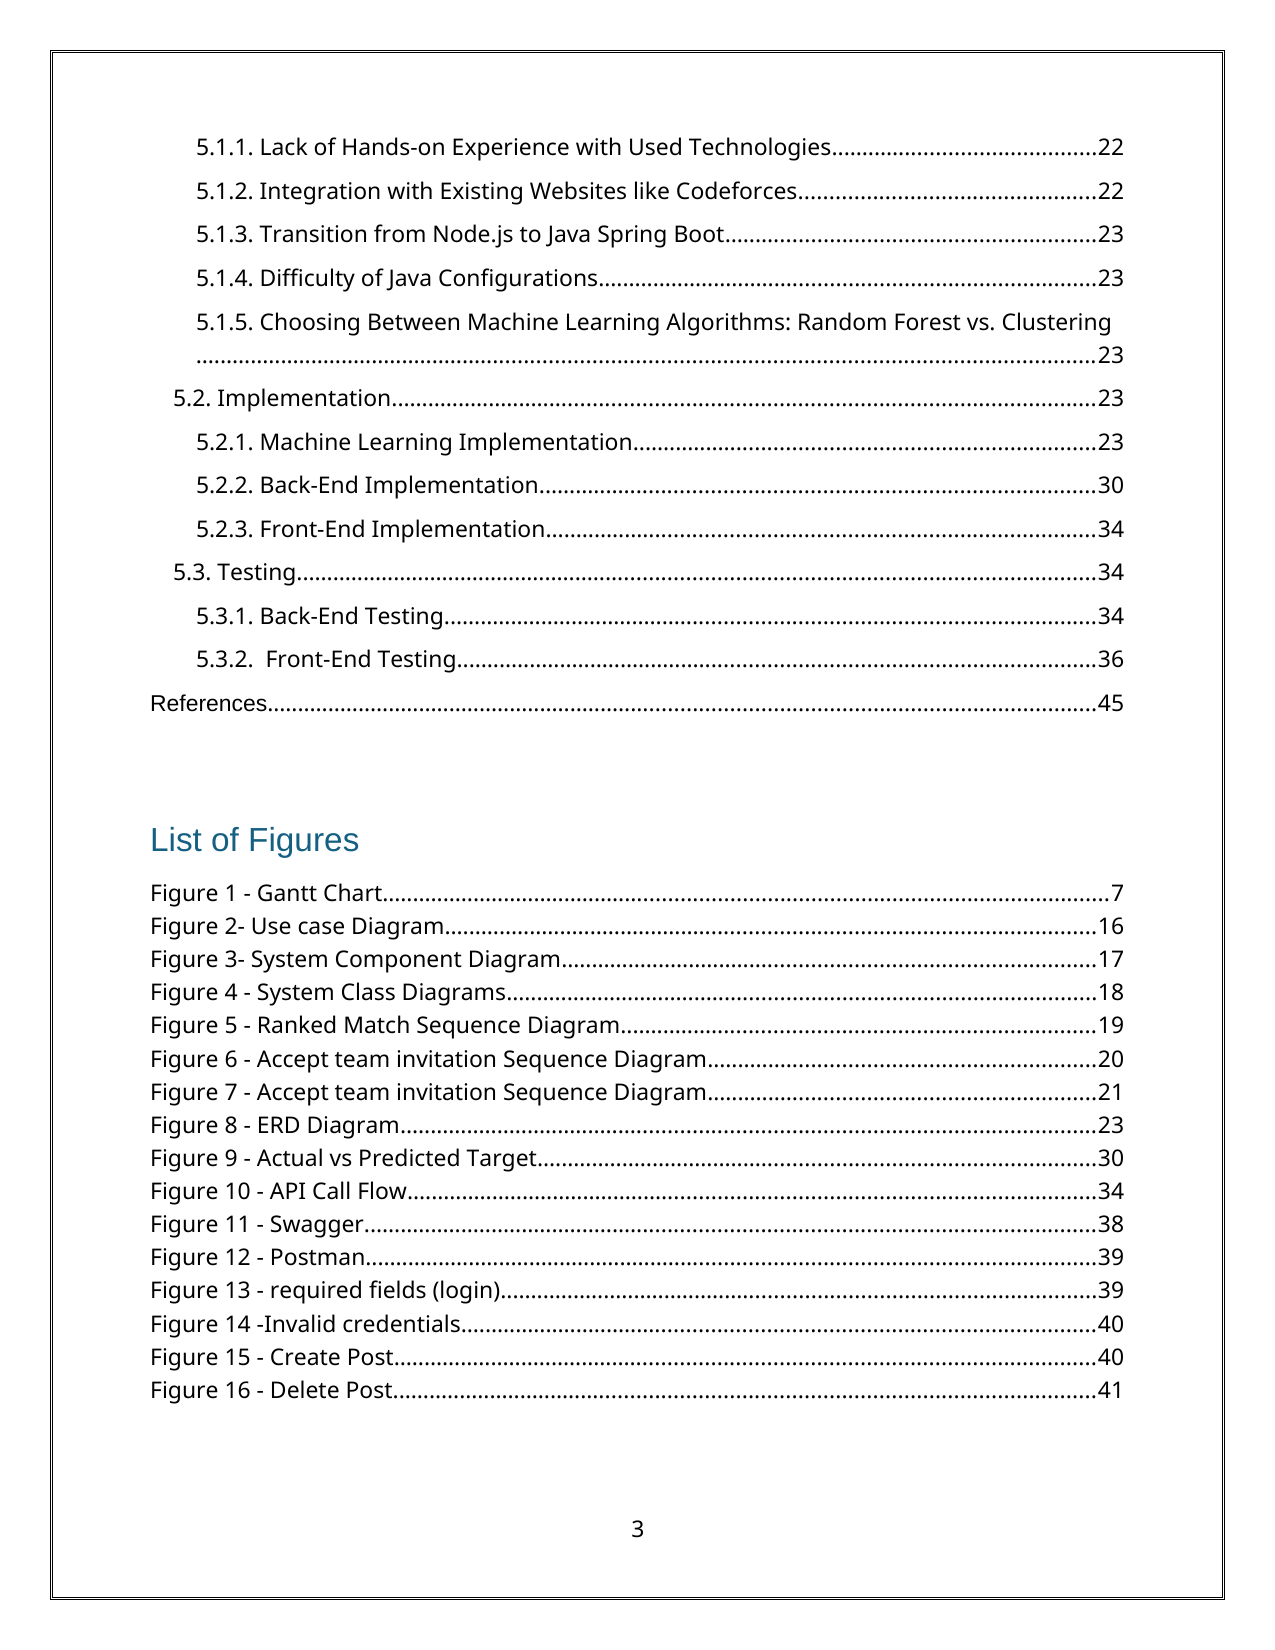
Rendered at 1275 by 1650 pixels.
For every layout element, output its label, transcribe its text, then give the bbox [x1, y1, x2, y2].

text Figure 13 - required fields (login) 39 [150, 1274, 1125, 1306]
text Figure 1 - Gantt Chart 7 [150, 877, 1125, 908]
text Figure 2- Use case Diagram 16 [150, 910, 1125, 941]
text Figure 14 -Invalid credentials 40 [150, 1308, 1125, 1339]
text Figure 5 - Ranked Match Sequence Diagram 19 [150, 1009, 1125, 1041]
text Figure 3- System Component Diagram 17 [150, 943, 1125, 974]
text List of Figures [150, 819, 1125, 858]
text Figure 10 - API Call Flow 34 [150, 1175, 1125, 1206]
text Figure 8 - ERD Diagram 23 [150, 1109, 1125, 1140]
text Figure 12 - Postman 39 [150, 1241, 1125, 1273]
text Figure 16 - Delete Post 41 [150, 1374, 1125, 1405]
text Figure 6 - Accept team invitation Sequence Diagram 20 [150, 1043, 1125, 1074]
text Figure 11 - Swagger 38 [150, 1208, 1125, 1239]
text Figure 9 - Actual vs Predicted Target 30 [150, 1142, 1125, 1173]
text Figure 7 - Accept team invitation Sequence Diagram 21 [150, 1076, 1125, 1107]
text Figure 15 - Create Post 40 [150, 1341, 1125, 1372]
text Figure 4 - System Class Diagrams 18 [150, 976, 1125, 1008]
